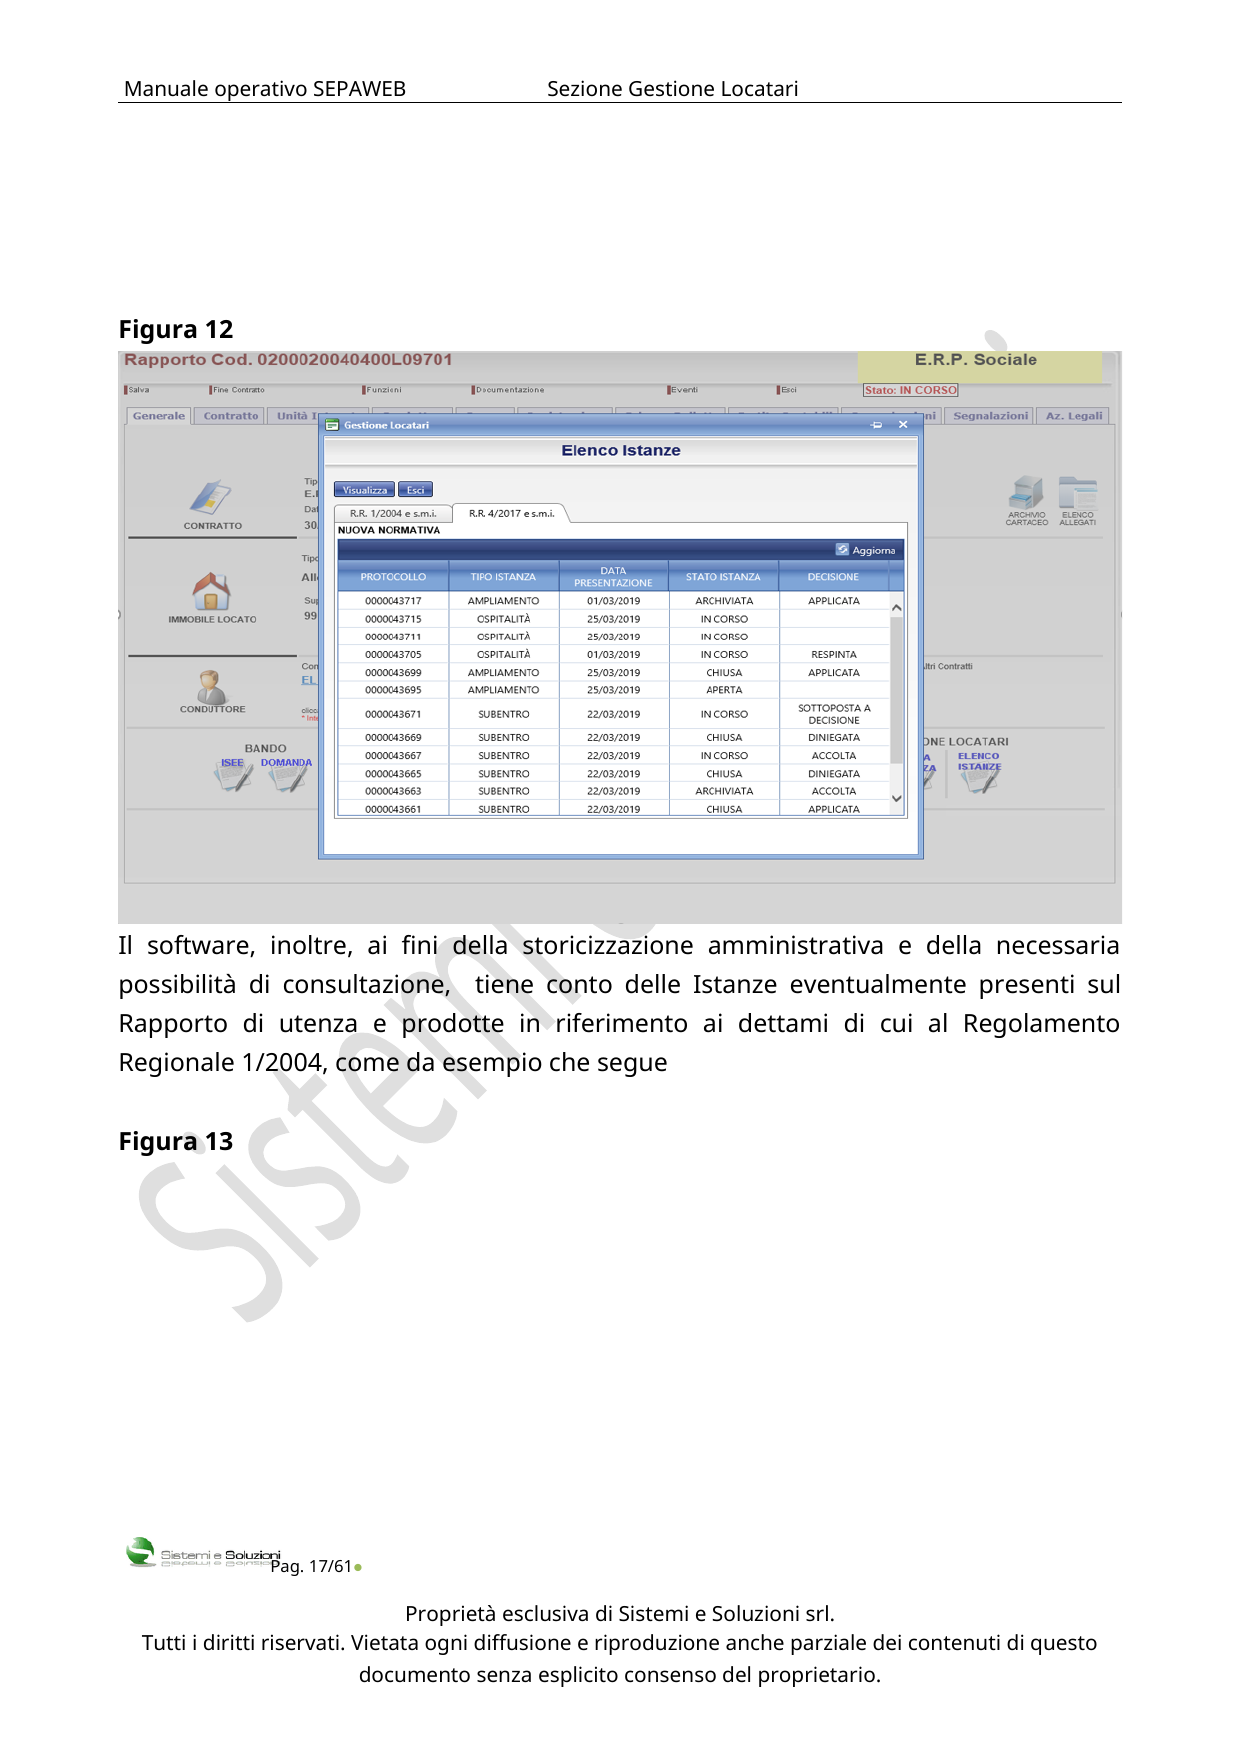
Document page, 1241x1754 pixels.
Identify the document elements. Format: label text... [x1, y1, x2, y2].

text Figura 13 [118, 1123, 1122, 1157]
text Il software, inoltre, ai fini della storicizzazione amministrativa e della necessaria possibilità di consultazione, tiene conto delle Istanze eventualmente presenti sul Rapporto di utenza e prodotte in riferimento ai dettami di cui al Regolamento Regionale 1/2004, come da esempio che segue [118, 927, 1122, 1079]
picture [118, 351, 1123, 924]
picture [126, 1537, 284, 1572]
text Figura 12 [118, 312, 1122, 346]
